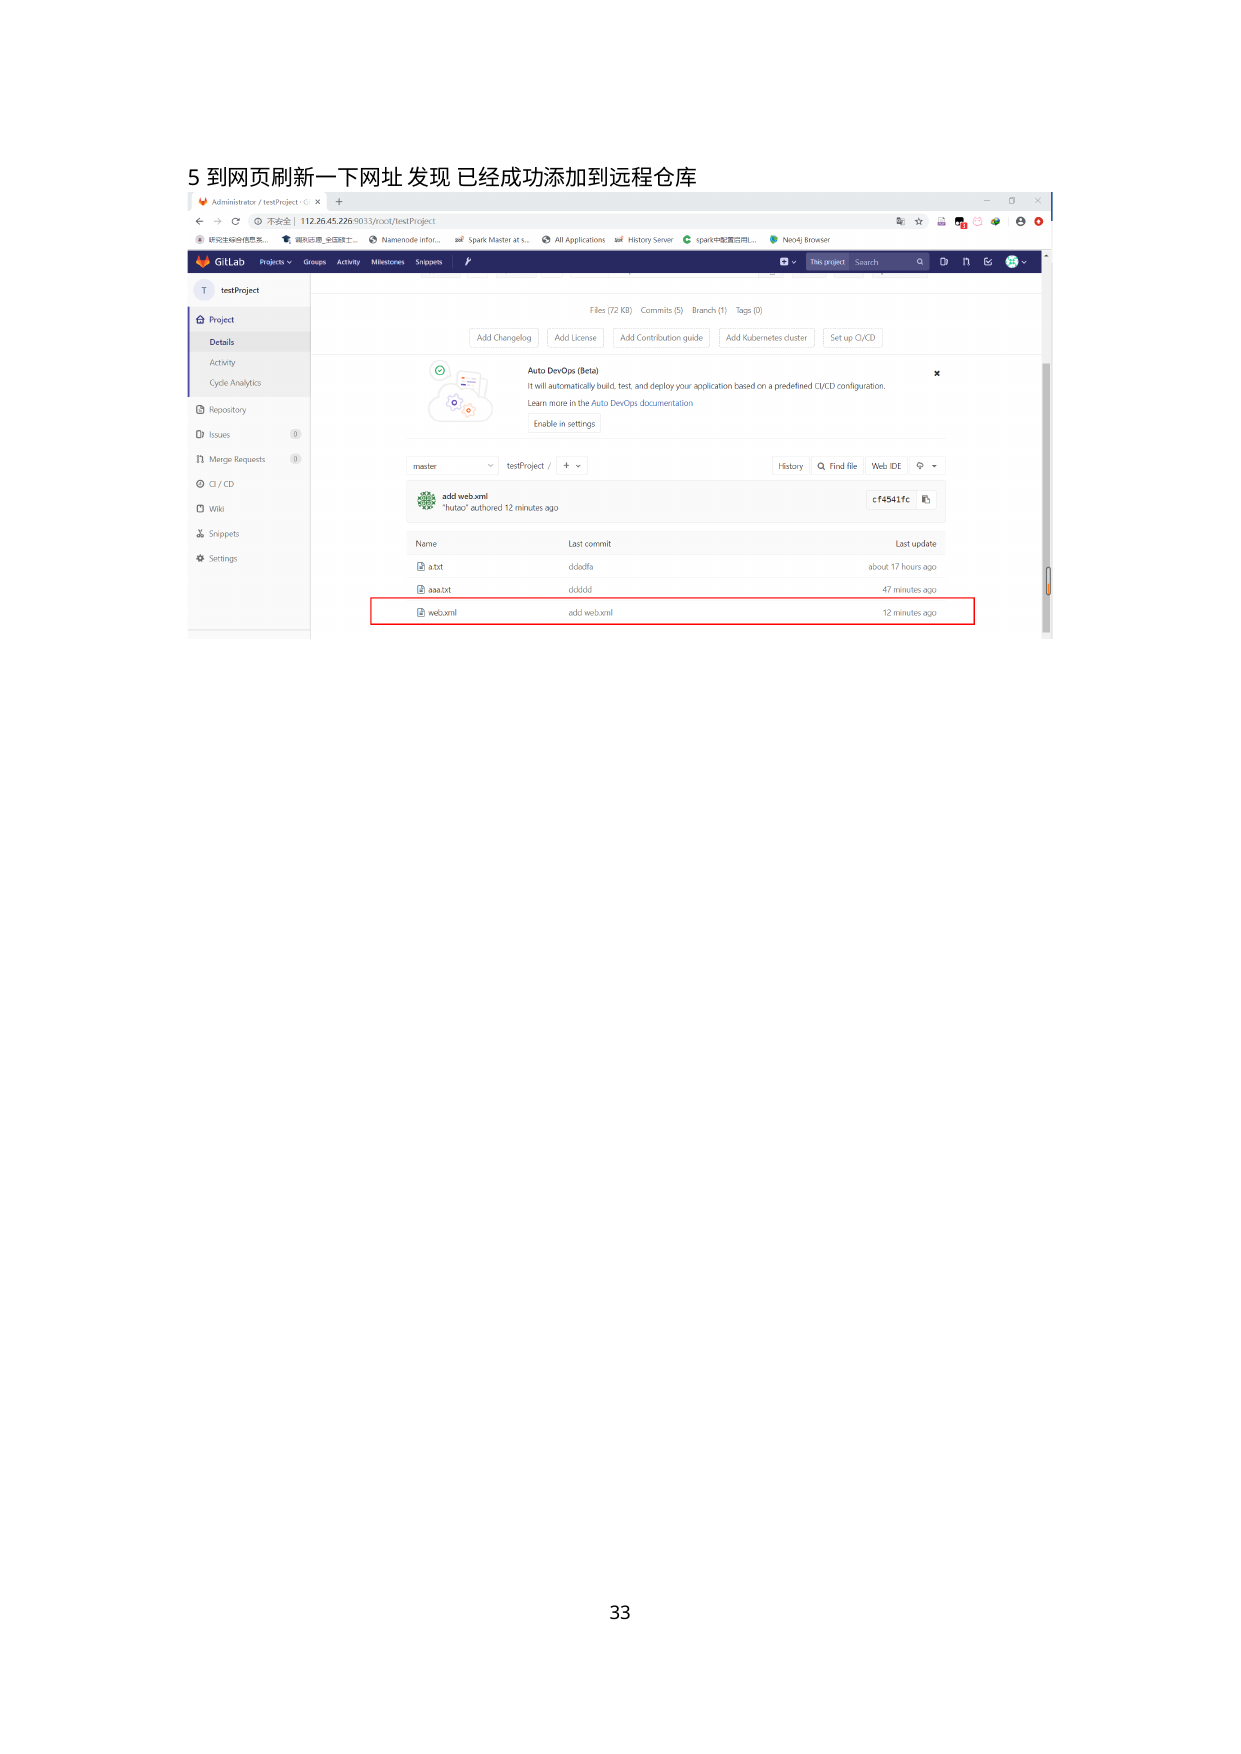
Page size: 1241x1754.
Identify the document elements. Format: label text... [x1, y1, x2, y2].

picture [187, 192, 1053, 639]
text 5 到网页刷新一下网址 发现 已经成功添加到远程仓库 [187, 160, 1053, 192]
